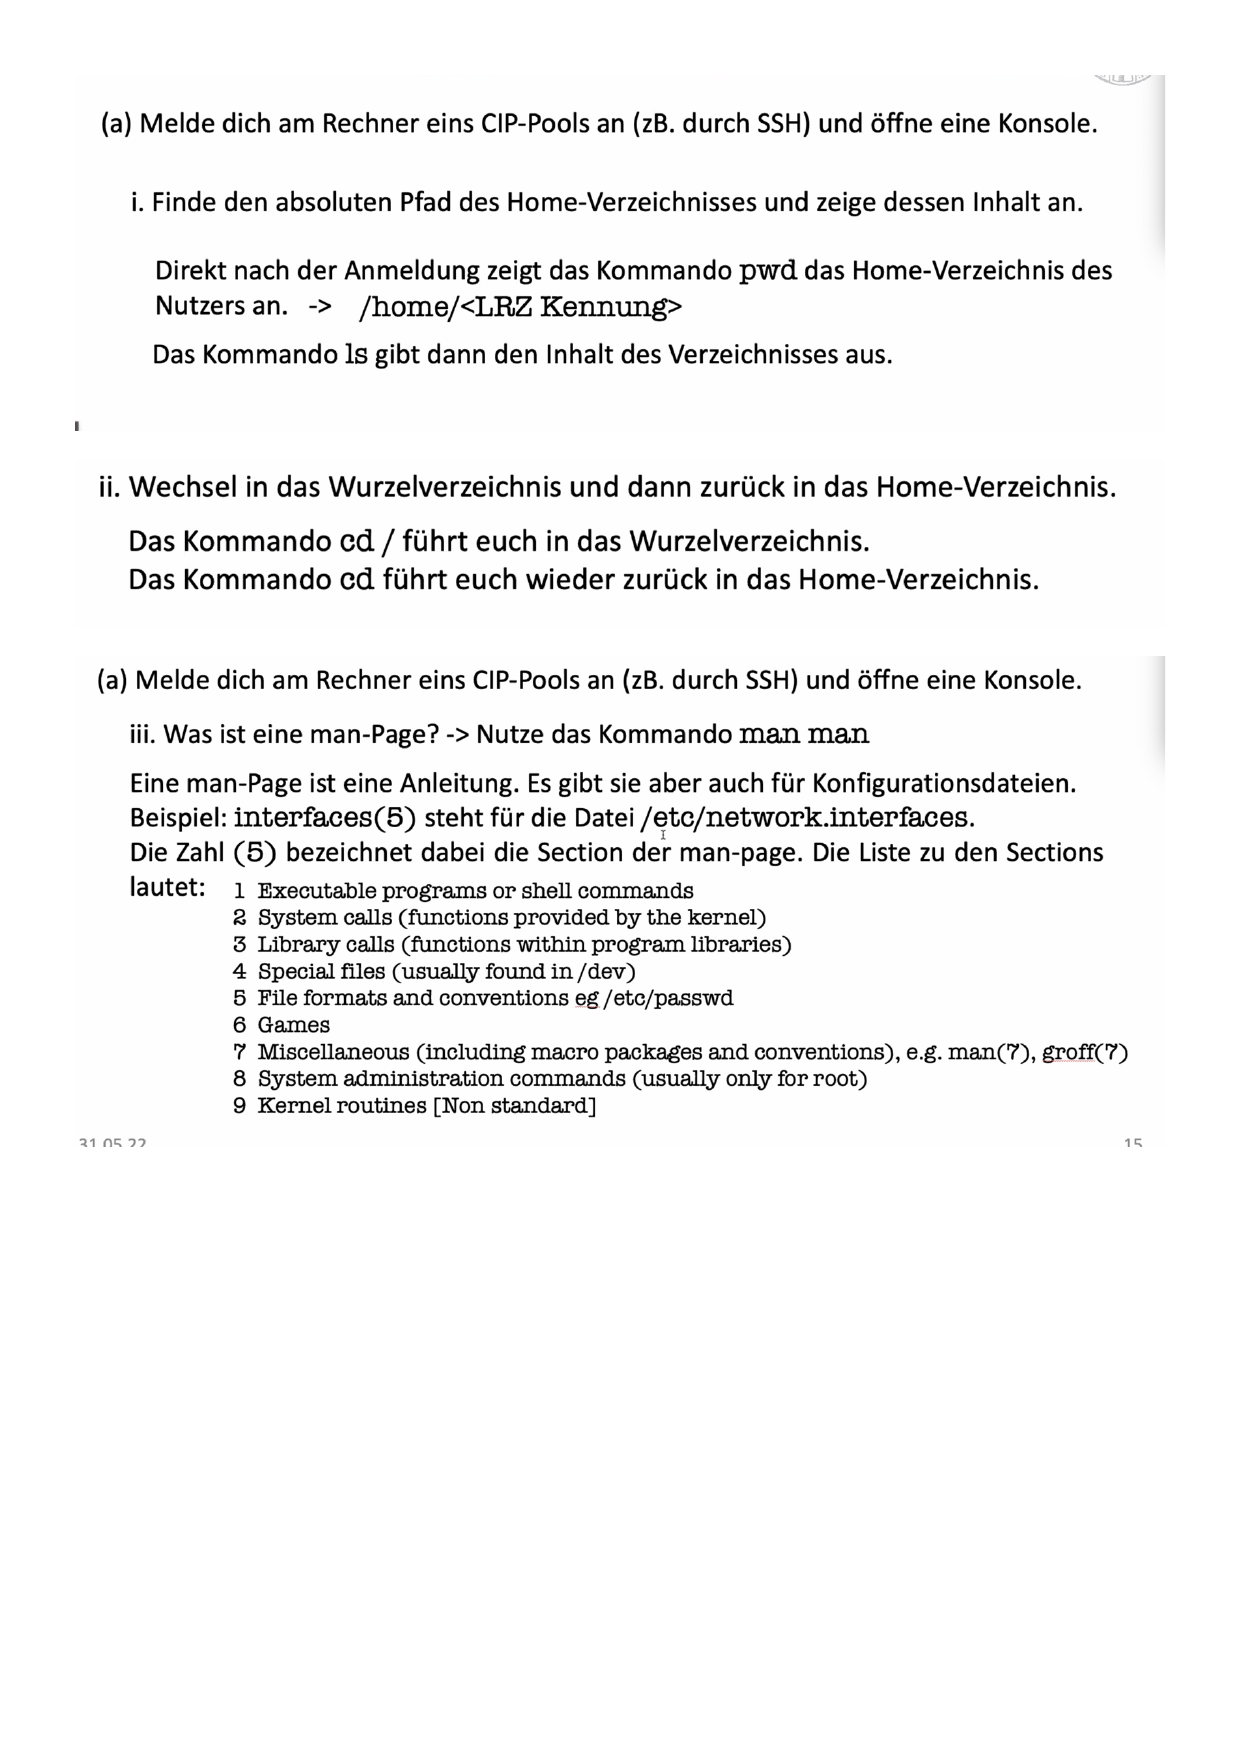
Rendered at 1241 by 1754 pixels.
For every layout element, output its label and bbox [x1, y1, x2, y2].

picture [75, 75, 1166, 431]
picture [75, 459, 1166, 628]
picture [75, 656, 1166, 1147]
